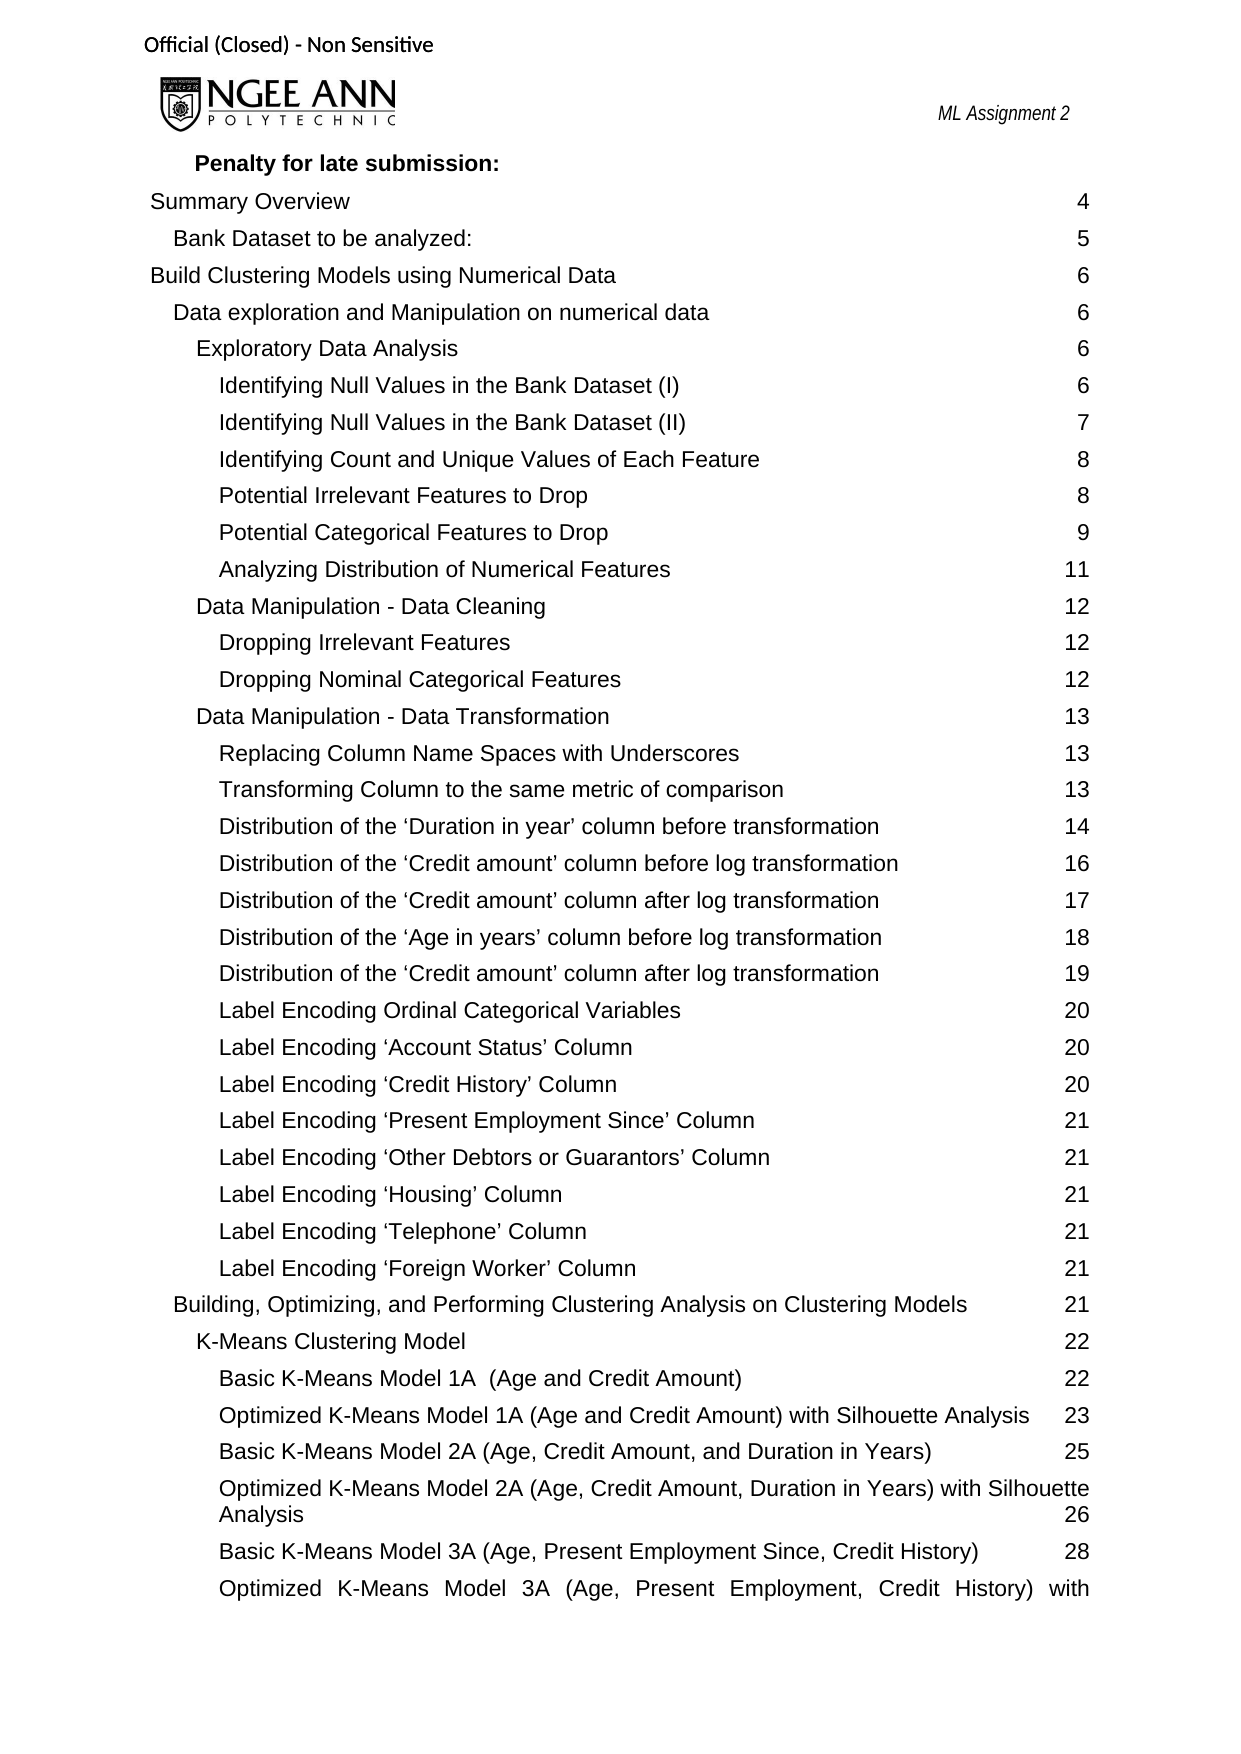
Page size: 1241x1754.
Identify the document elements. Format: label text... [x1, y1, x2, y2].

text Penalty for late submission: [194, 150, 1090, 176]
picture [160, 77, 395, 132]
